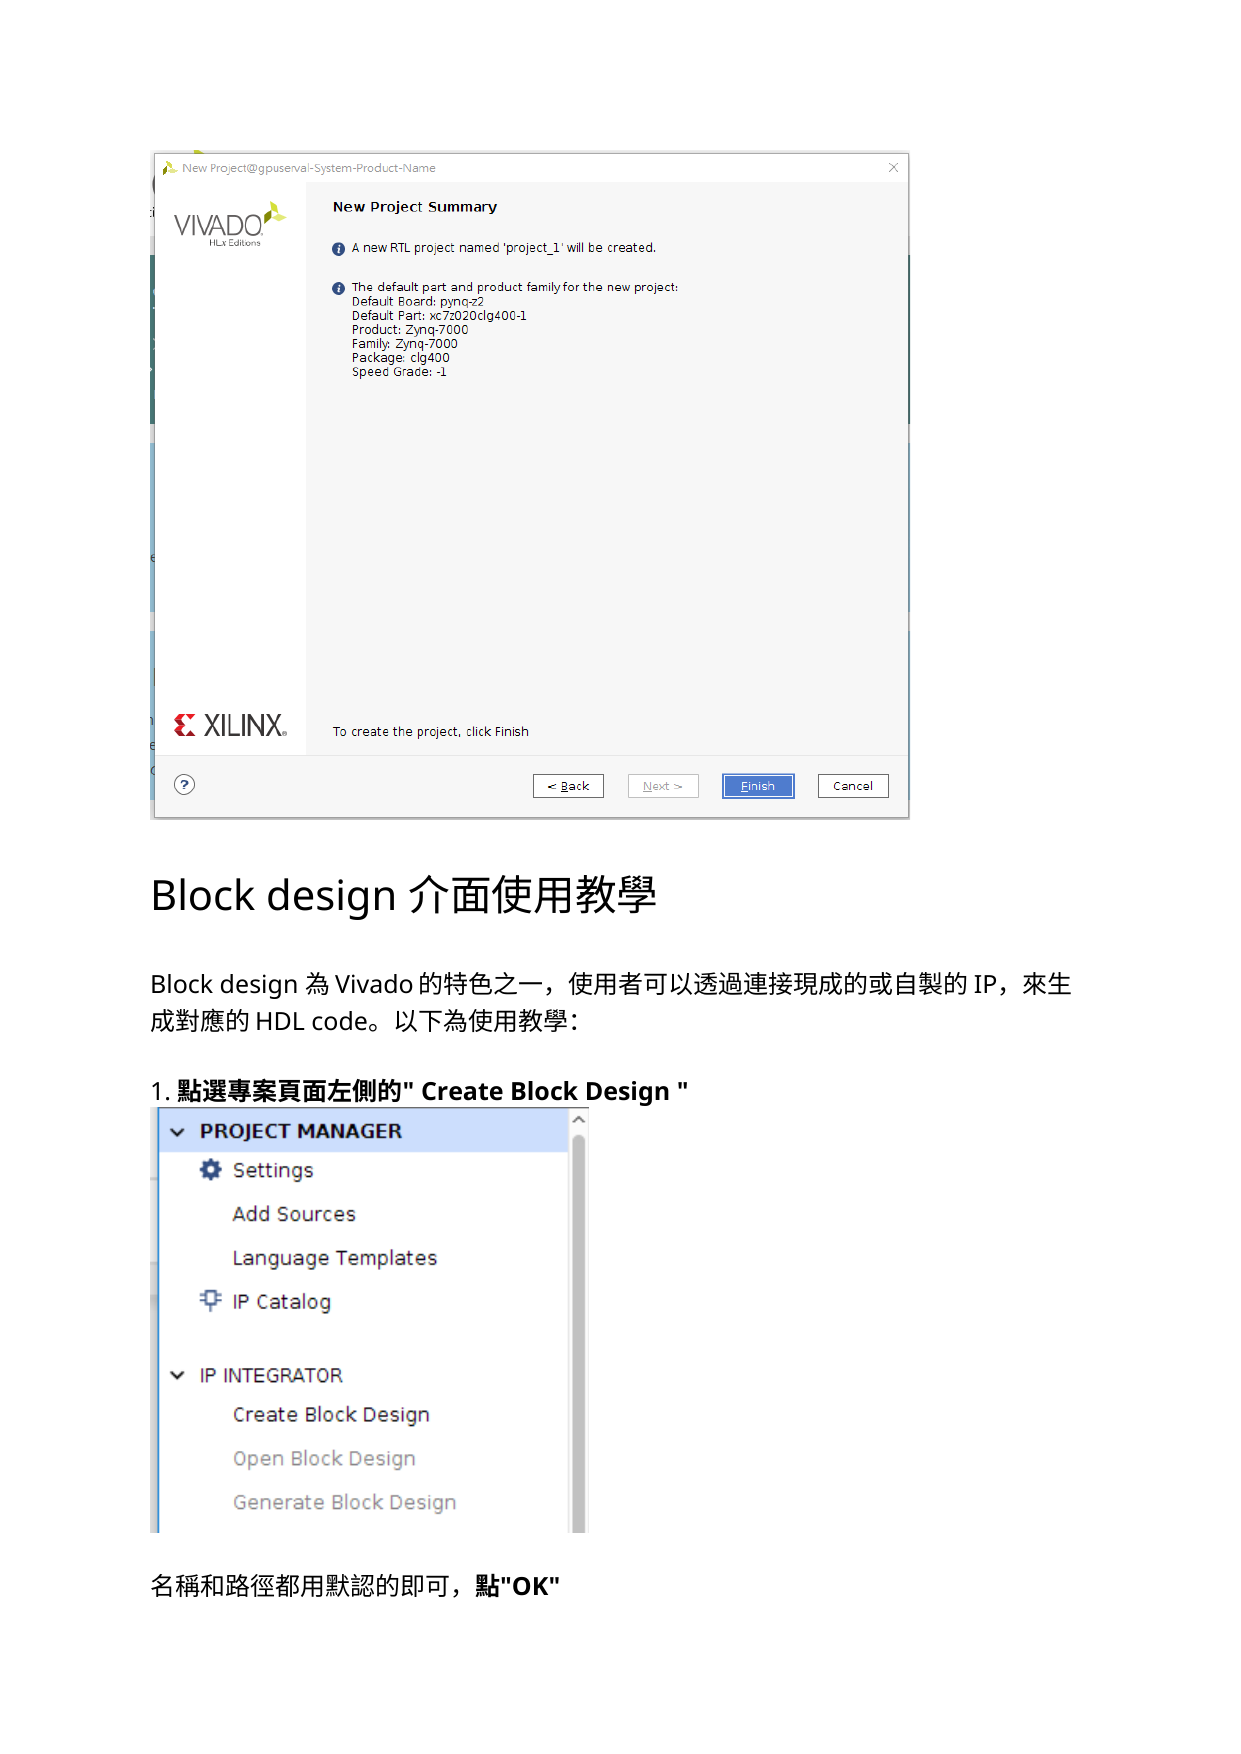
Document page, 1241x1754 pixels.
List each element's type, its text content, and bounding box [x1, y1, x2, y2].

text 1. 點選專案頁面左側的" Create Block Design " [150, 1071, 1090, 1108]
picture [150, 150, 911, 820]
picture [150, 1107, 589, 1533]
text Block design 為Vivado的特色之一，使用者可以透過連接現成的或自製的IP，來生成對應的HDL code。以下為使用教學： [150, 965, 1090, 1037]
text 名稱和路徑都用默認的即可，點"OK" [150, 1567, 1090, 1603]
subtitle Block design 介面使用教學 [150, 862, 1090, 922]
